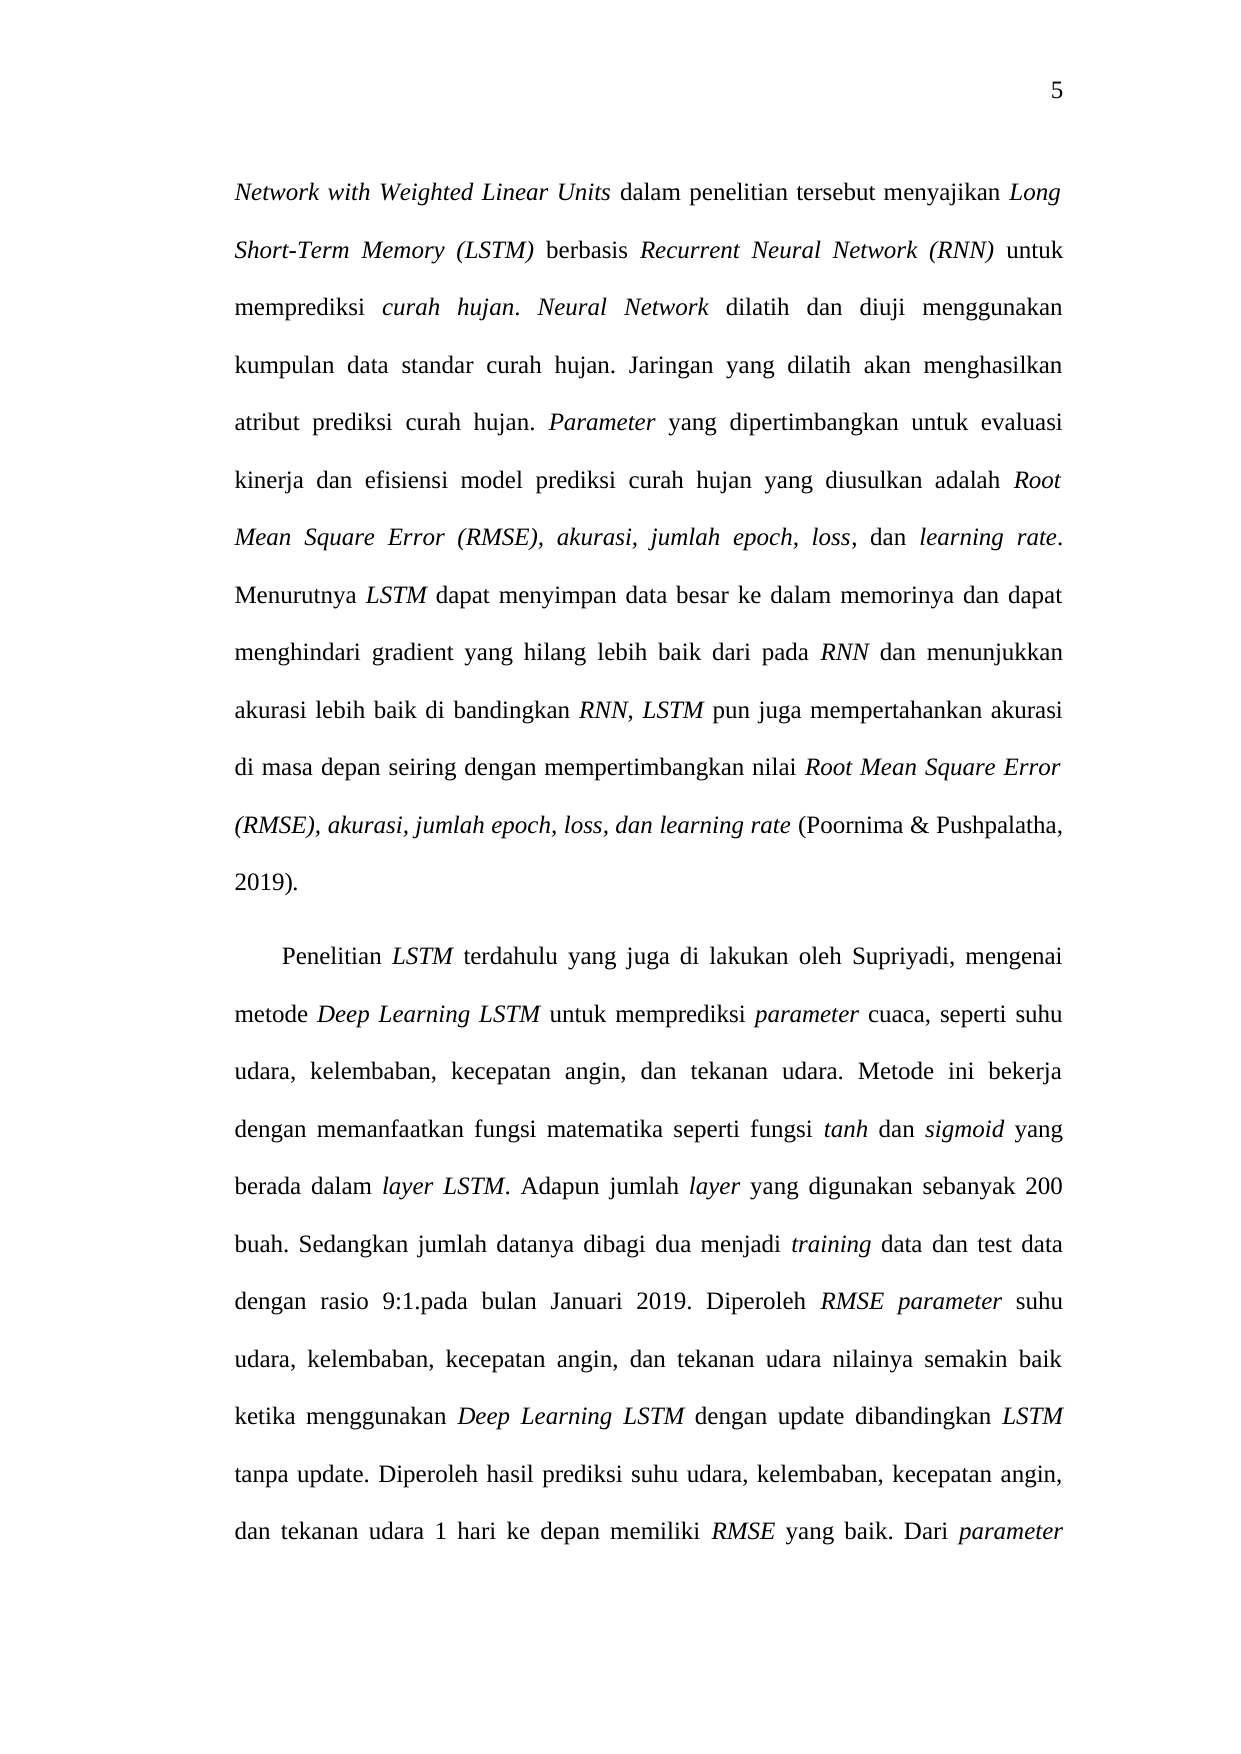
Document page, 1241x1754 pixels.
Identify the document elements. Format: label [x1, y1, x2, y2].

text [234, 177, 1063, 896]
text [234, 941, 1063, 1545]
